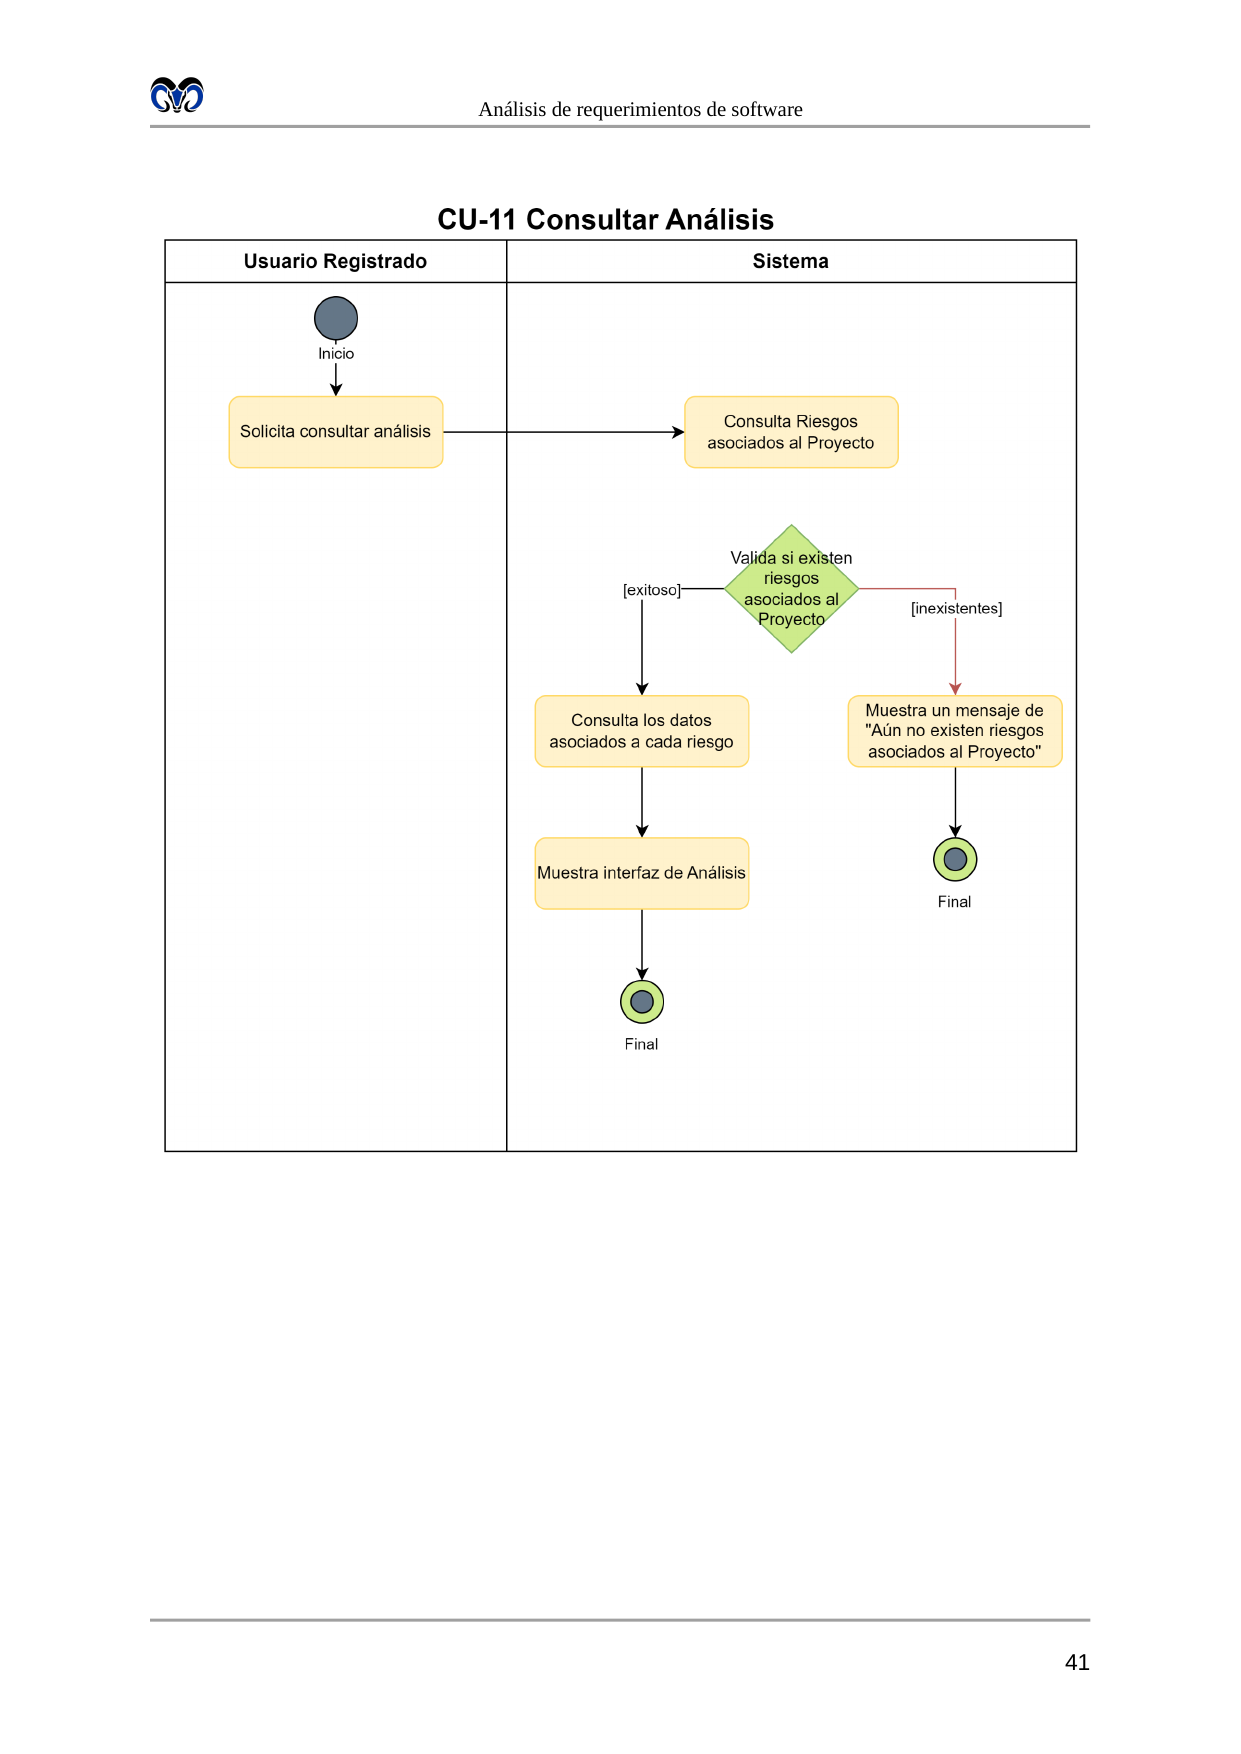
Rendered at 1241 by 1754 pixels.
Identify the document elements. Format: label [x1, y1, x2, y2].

picture [150, 182, 1091, 1166]
picture [150, 75, 210, 117]
